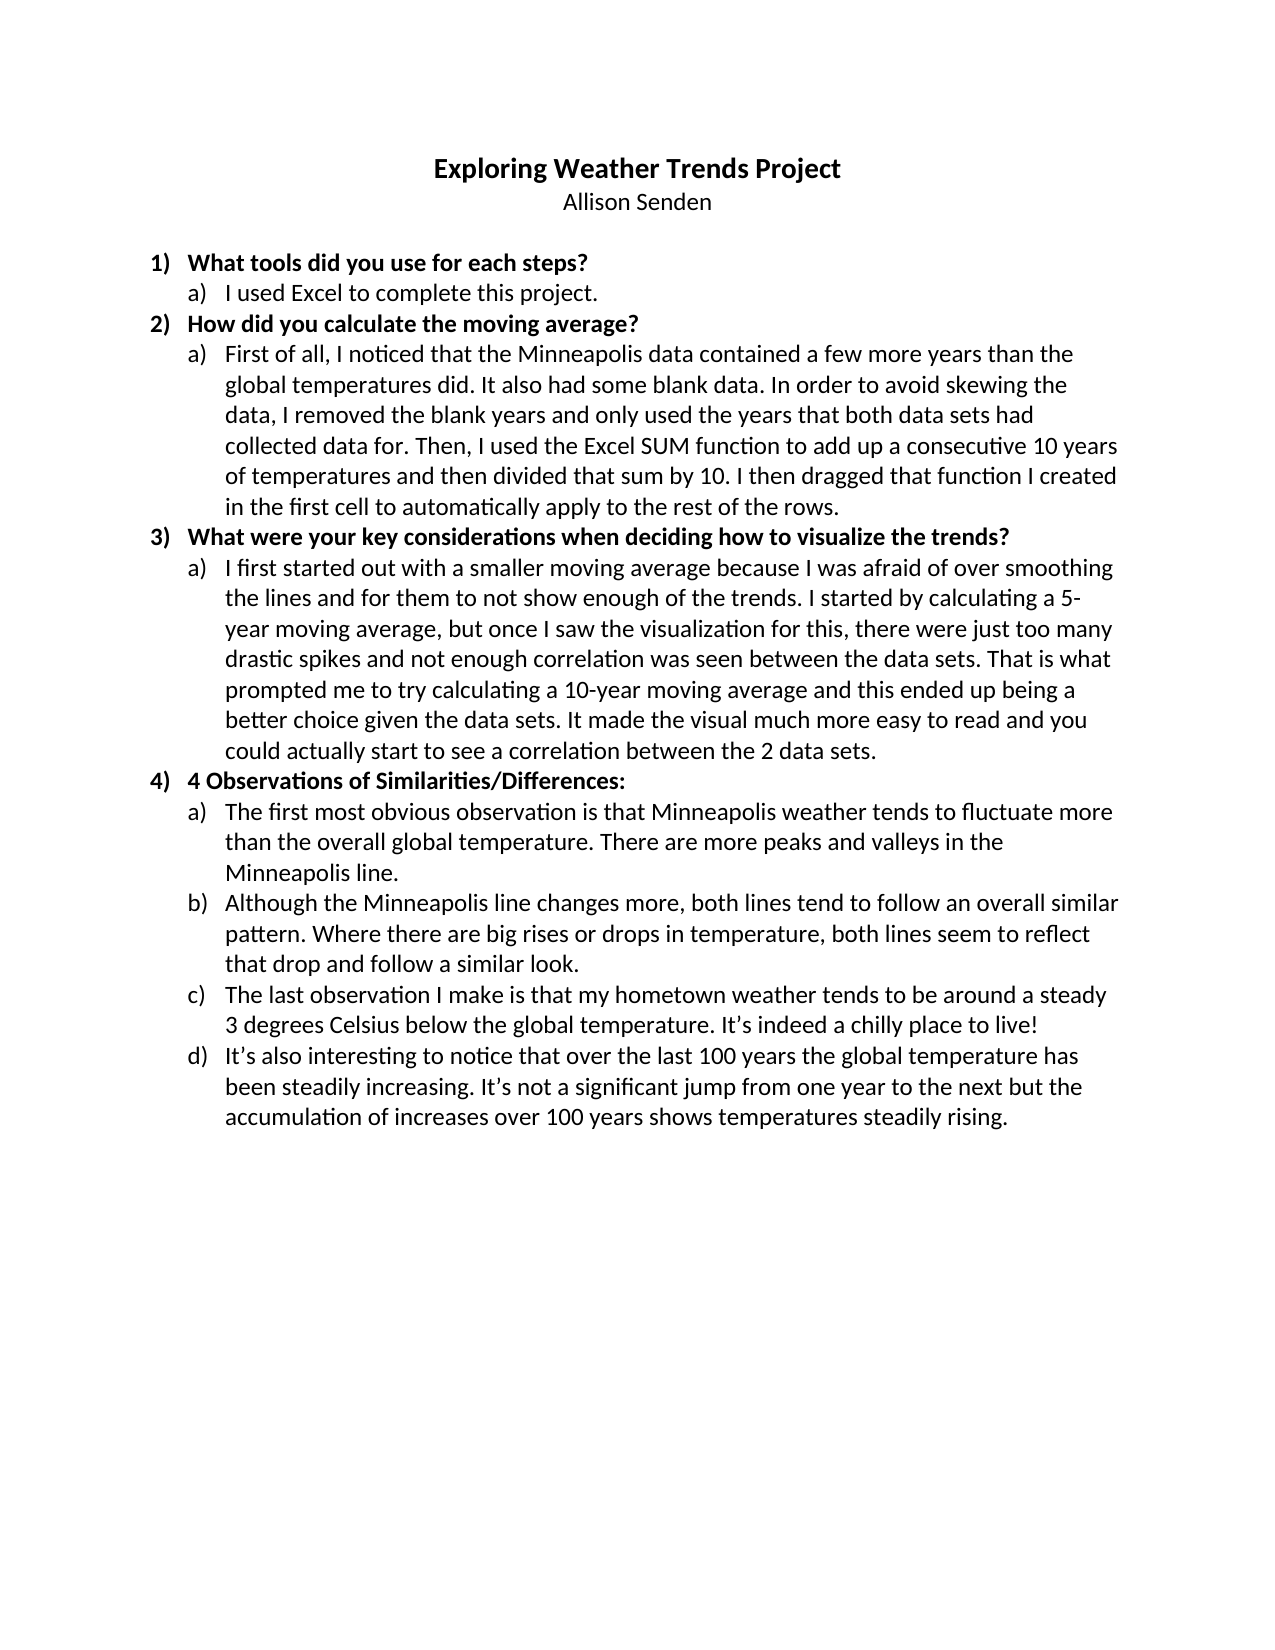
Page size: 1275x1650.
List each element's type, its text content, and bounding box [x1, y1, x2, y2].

list What were your key considerations when deciding how to visualize the trends? [150, 521, 1125, 552]
list It’s also interesting to notice that over the last 100 years the global temperature has been steadily increasing. It’s not a significant jump from one year to the next but the accumulation of increases over 100 years shows temperatures steadily rising. [187, 1040, 1125, 1132]
list The first most obvious observation is that Minneapolis weather tends to fluctuate more than the overall global temperature. There are more peaks and valleys in the Minneapolis line. [187, 796, 1125, 888]
list Although the Minneapolis line changes more, both lines tend to follow an overall similar pattern. Where there are big rises or drops in temperature, both lines seem to reflect that drop and follow a similar look. [187, 888, 1125, 979]
list The last observation I make is that my hometown weather tends to be around a steady 3 degrees Celsius below the global temperature. It’s indeed a chilly place to live! [187, 979, 1125, 1040]
list How did you calculate the moving average? [150, 308, 1125, 338]
text Allison Senden [150, 186, 1125, 216]
list I first started out with a smaller moving average because I was afraid of over smoothing the lines and for them to not show enough of the trends. I started by calculating a 5-year moving average, but once I saw the visualization for this, there were just too many drastic spikes and not enough correlation was seen between the data sets. That is what prompted me to try calculating a 10-year moving average and this ended up being a better choice given the data sets. It made the visual much more easy to read and you could actually start to see a correlation between the 2 data sets. [187, 552, 1125, 766]
list What tools did you use for each steps? [150, 247, 1125, 277]
text Exploring Weather Trends Project [150, 150, 1125, 186]
list 4 Observations of Similarities/Differences: [150, 766, 1125, 796]
list First of all, I noticed that the Minneapolis data contained a few more years than the global temperatures did. It also had some blank data. In order to avoid skewing the data, I removed the blank years and only used the years that both data sets had collected data for. Then, I used the Excel SUM function to add up a consecutive 10 years of temperatures and then divided that sum by 10. I then dragged that function I created in the first cell to automatically apply to the rest of the rows. [187, 338, 1125, 521]
list I used Excel to complete this project. [187, 277, 1125, 308]
